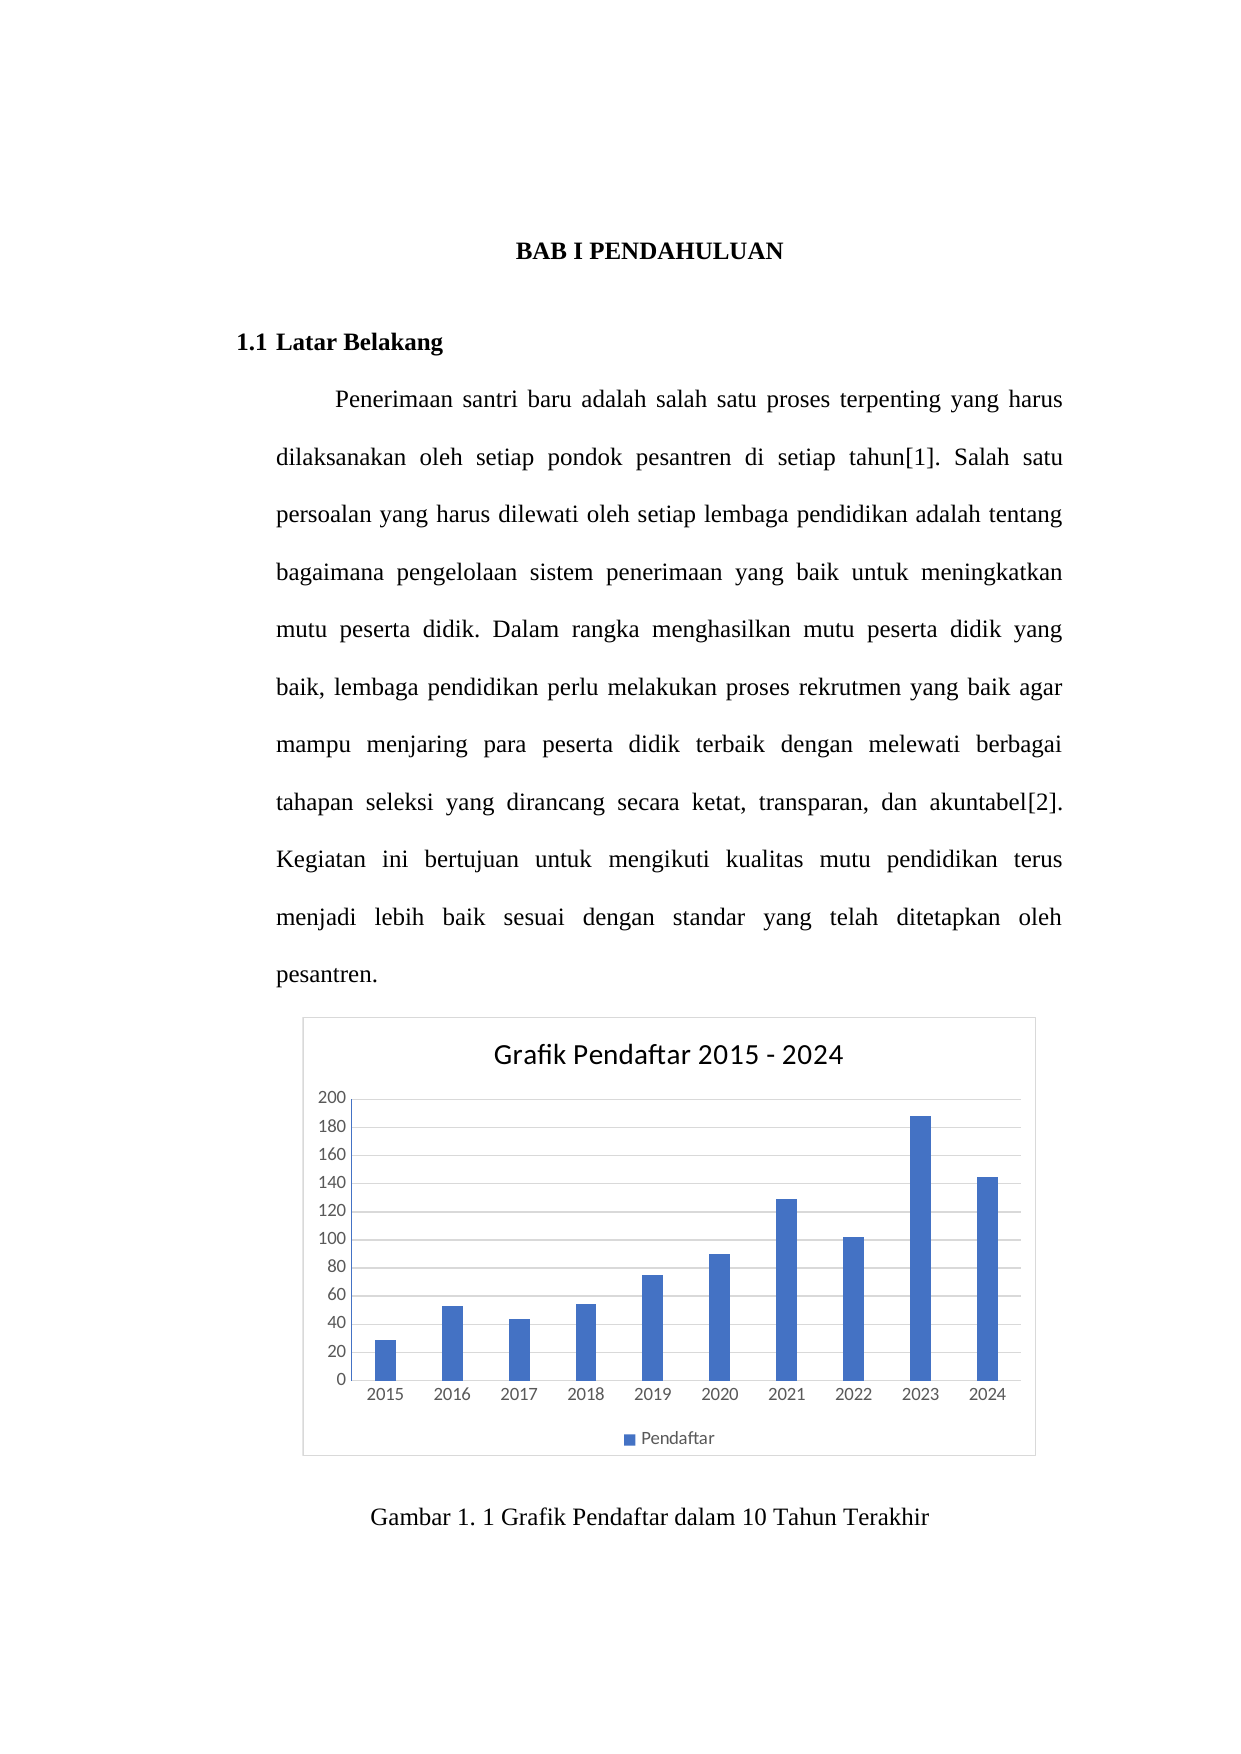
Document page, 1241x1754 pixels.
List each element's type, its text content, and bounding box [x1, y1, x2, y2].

subtitle Latar Belakang [236, 327, 1063, 355]
list Penerimaan santri baru adalah salah satu proses terpenting yang harus dilaksanakan oleh setiap pondok pesantren di setiap tahun. Salah satu persoalan yang harus dilewati oleh setiap lembaga pendidikan adalah tentang bagaimana pengelolaan sistem penerimaan yang baik untuk meningkatkan mutu peserta didik. Dalam rangka menghasilkan mutu peserta didik yang baik, lembaga pendidikan perlu melakukan proses rekrutmen yang baik agar mampu menjaring para peserta didik terbaik dengan melewati berbagai tahapan seleksi yang dirancang secara ketat, transparan, dan akuntabel. Kegiatan ini bertujuan untuk mengikuti kualitas mutu pendidikan terus menjadi lebih baik sesuai dengan standar yang telah ditetapkan oleh pesantren. [276, 384, 1063, 988]
text Gambar 1. 1 Grafik Pendaftar dalam 10 Tahun Terakhir [236, 1502, 1063, 1530]
subtitle BAB I PENDAHULUAN [236, 236, 1063, 265]
